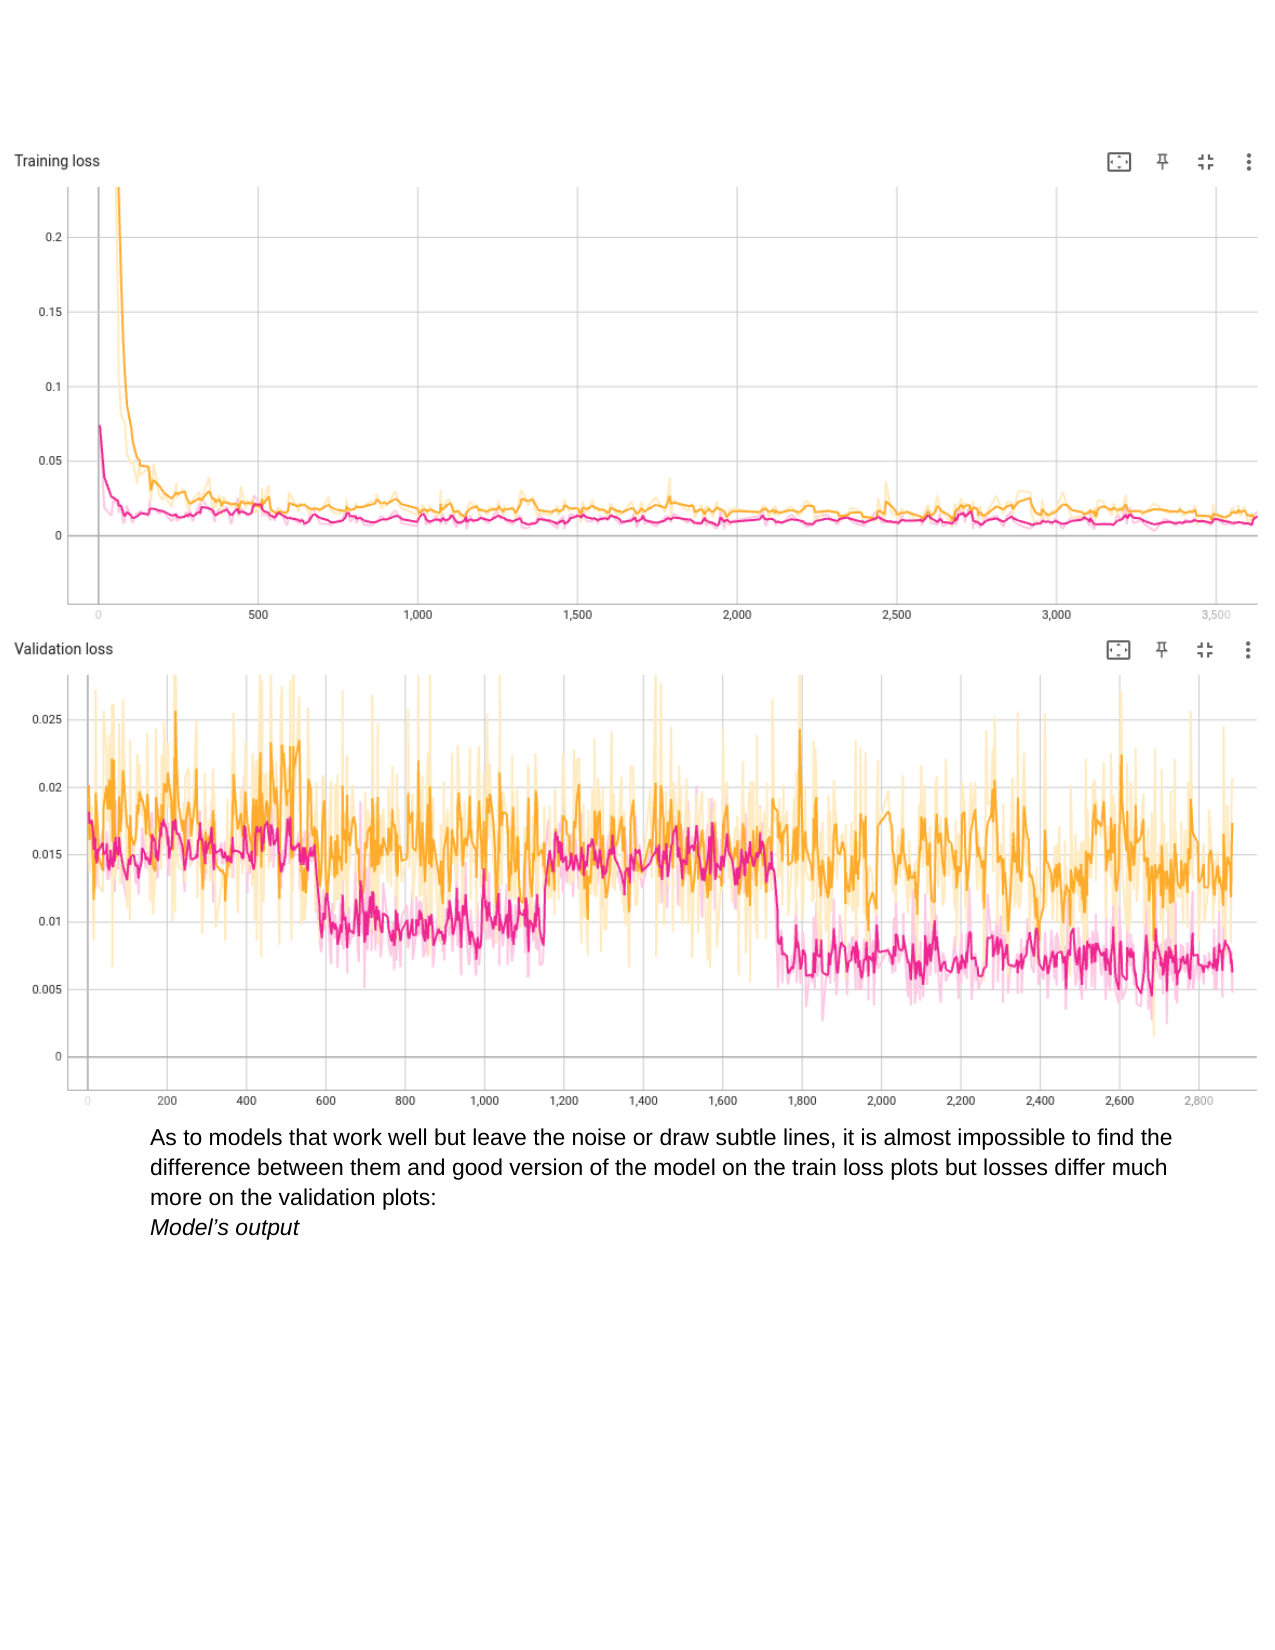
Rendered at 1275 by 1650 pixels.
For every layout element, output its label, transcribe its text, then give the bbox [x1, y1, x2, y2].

picture [9, 636, 1259, 1120]
picture [9, 150, 1262, 633]
text As to models that work well but leave the noise or draw subtle lines, it is almost impossible to find the difference between them and good version of the model on the train loss plots but losses differ much more on the validation plots: [150, 1124, 1200, 1211]
text Model’s output [150, 1214, 1200, 1241]
